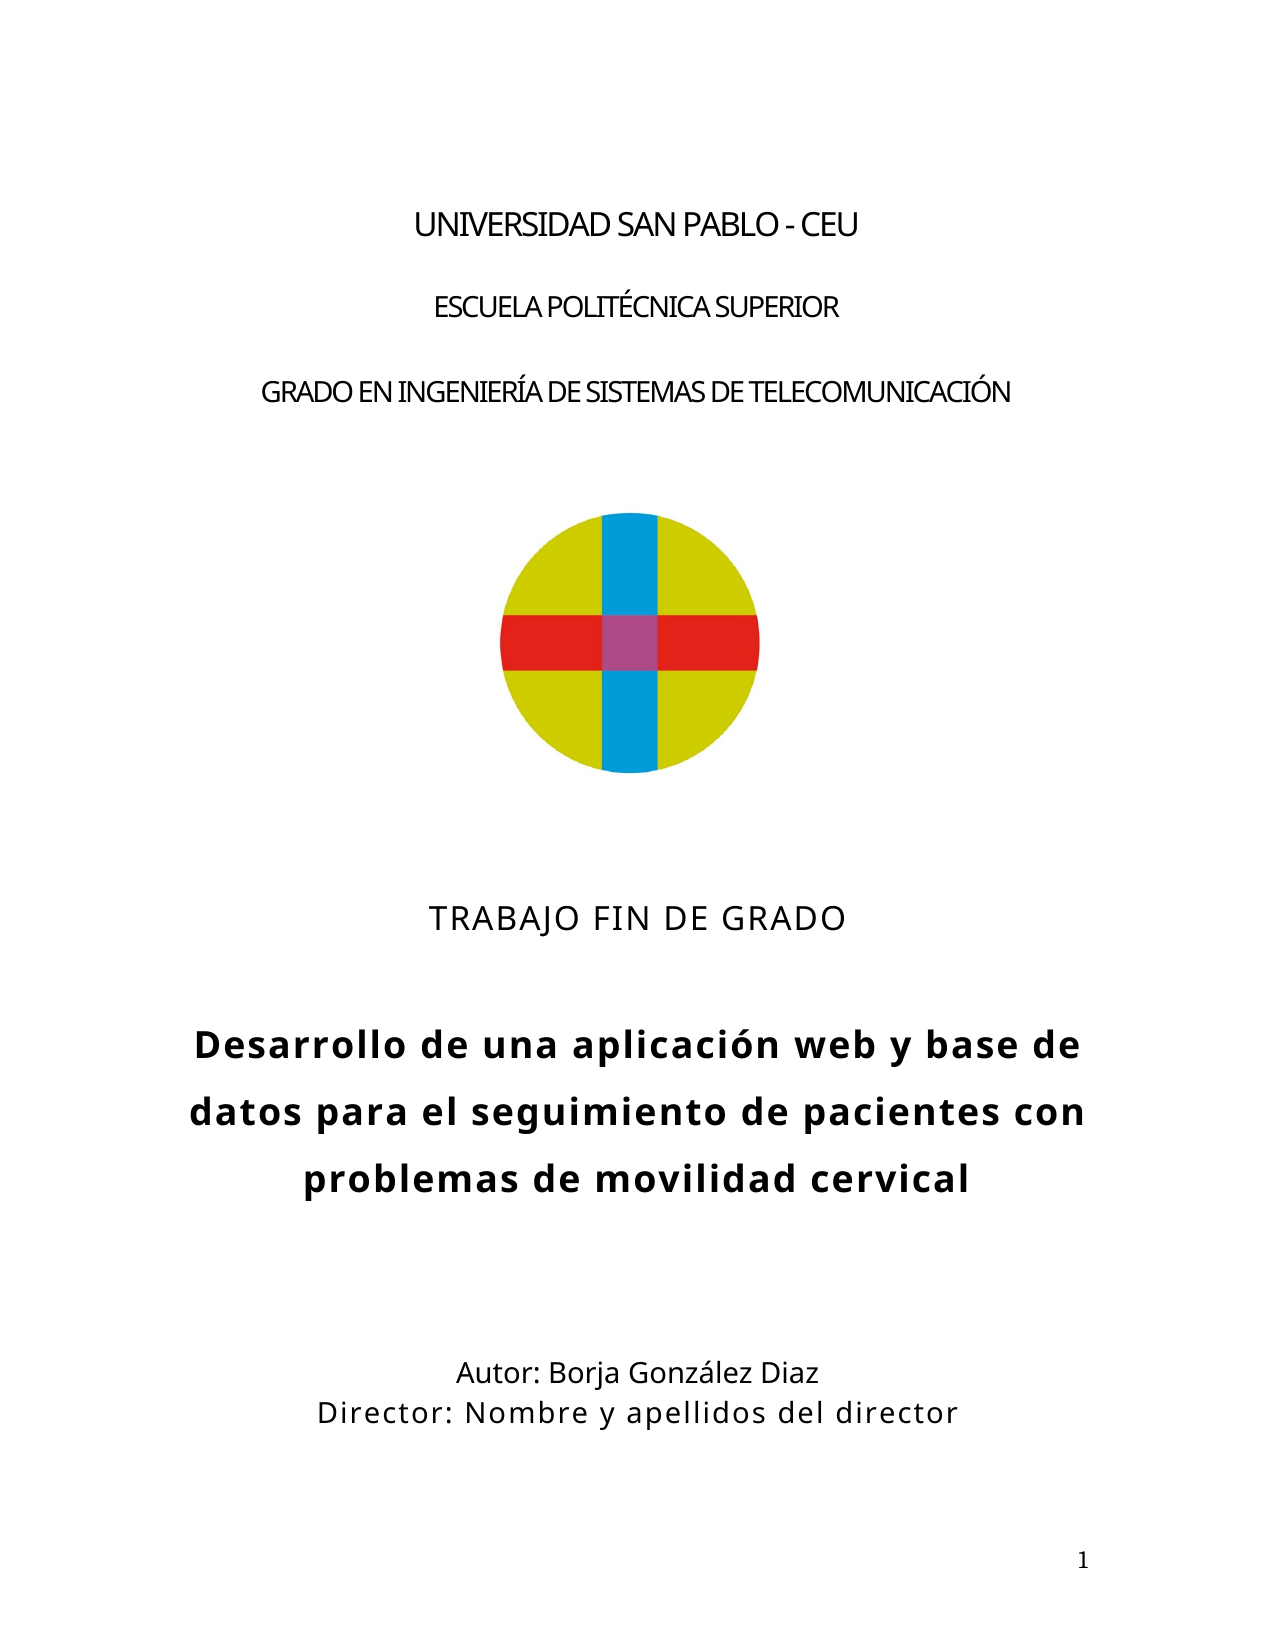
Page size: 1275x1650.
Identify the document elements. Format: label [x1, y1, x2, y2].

picture [452, 473, 823, 845]
